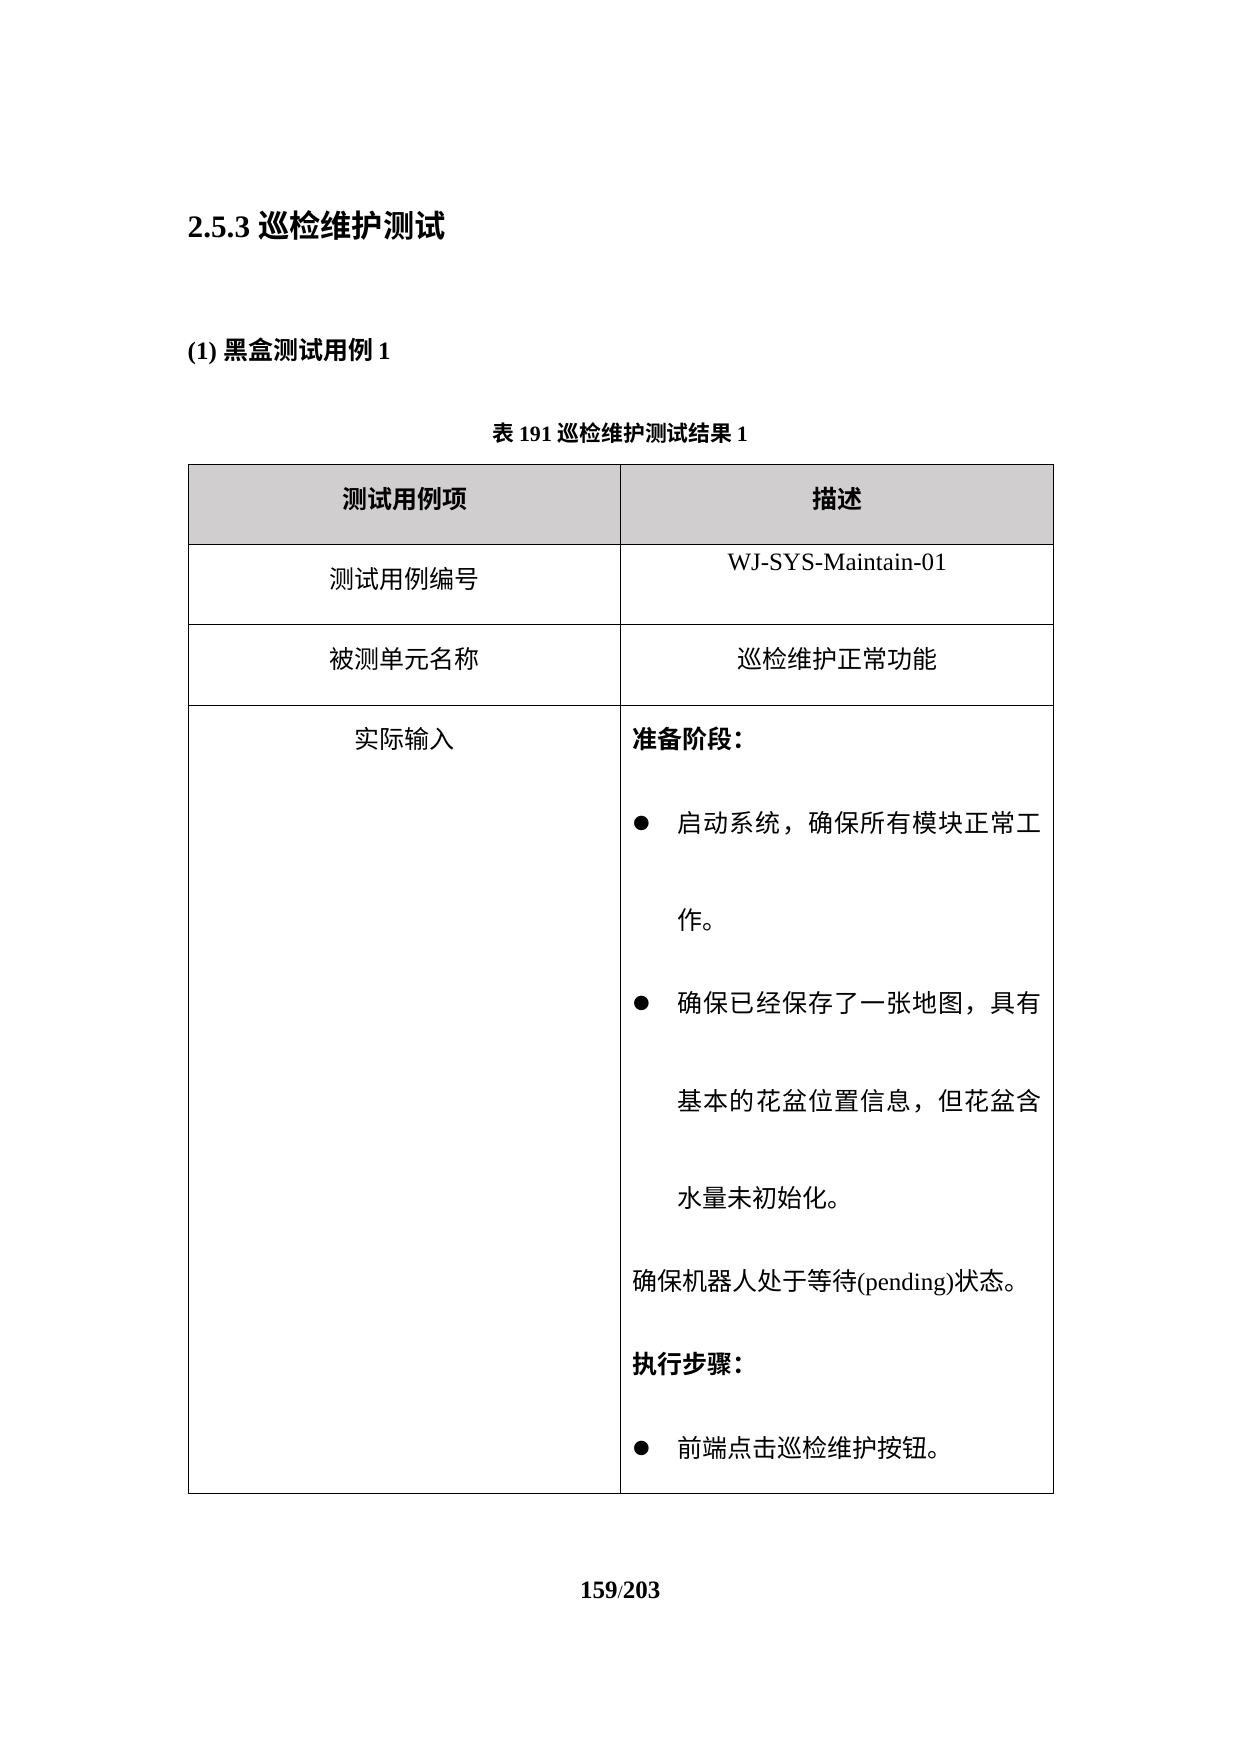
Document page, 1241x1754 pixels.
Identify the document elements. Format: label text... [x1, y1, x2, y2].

subtitle 2.5.3 巡检维护测试 [187, 191, 1053, 256]
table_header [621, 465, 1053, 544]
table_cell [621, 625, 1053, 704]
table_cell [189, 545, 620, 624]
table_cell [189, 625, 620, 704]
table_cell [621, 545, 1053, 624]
text 表191 巡检维护测试结果1 [187, 415, 1053, 448]
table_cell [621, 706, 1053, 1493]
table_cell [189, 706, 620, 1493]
text (1) 黑盒测试用例1 [187, 316, 1053, 381]
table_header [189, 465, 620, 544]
